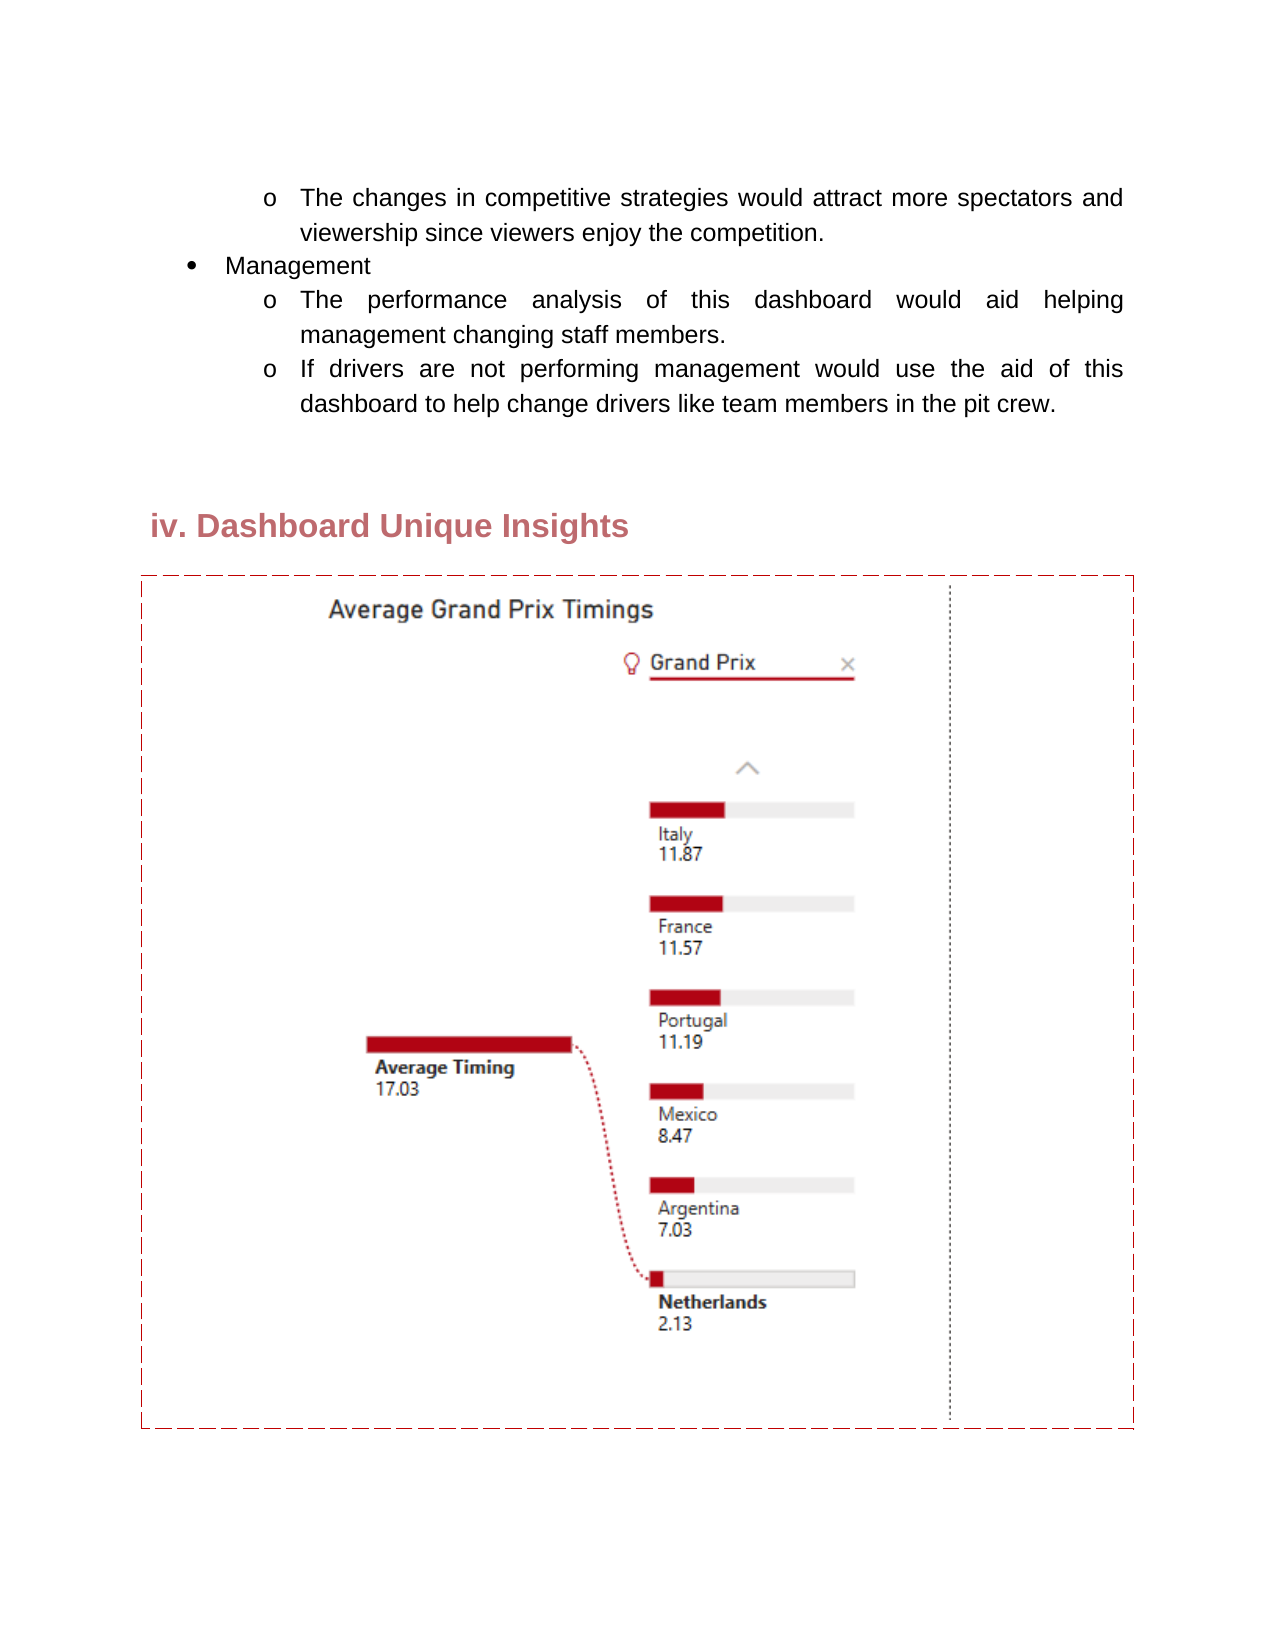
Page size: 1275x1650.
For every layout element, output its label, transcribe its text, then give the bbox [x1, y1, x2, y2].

subtitle iv. Dashboard Unique Insights [150, 506, 1125, 544]
list The changes in competitive strategies would attract more spectators and viewership since viewers enjoy the competition. [262, 182, 1125, 247]
picture [324, 584, 951, 1420]
list Management [187, 251, 1125, 280]
list If drivers are not performing management would use the aid of this dashboard to help change drivers like team members in the pit crew. [262, 354, 1125, 418]
list The performance analysis of this dashboard would aid helping management changing staff members. [262, 285, 1125, 349]
